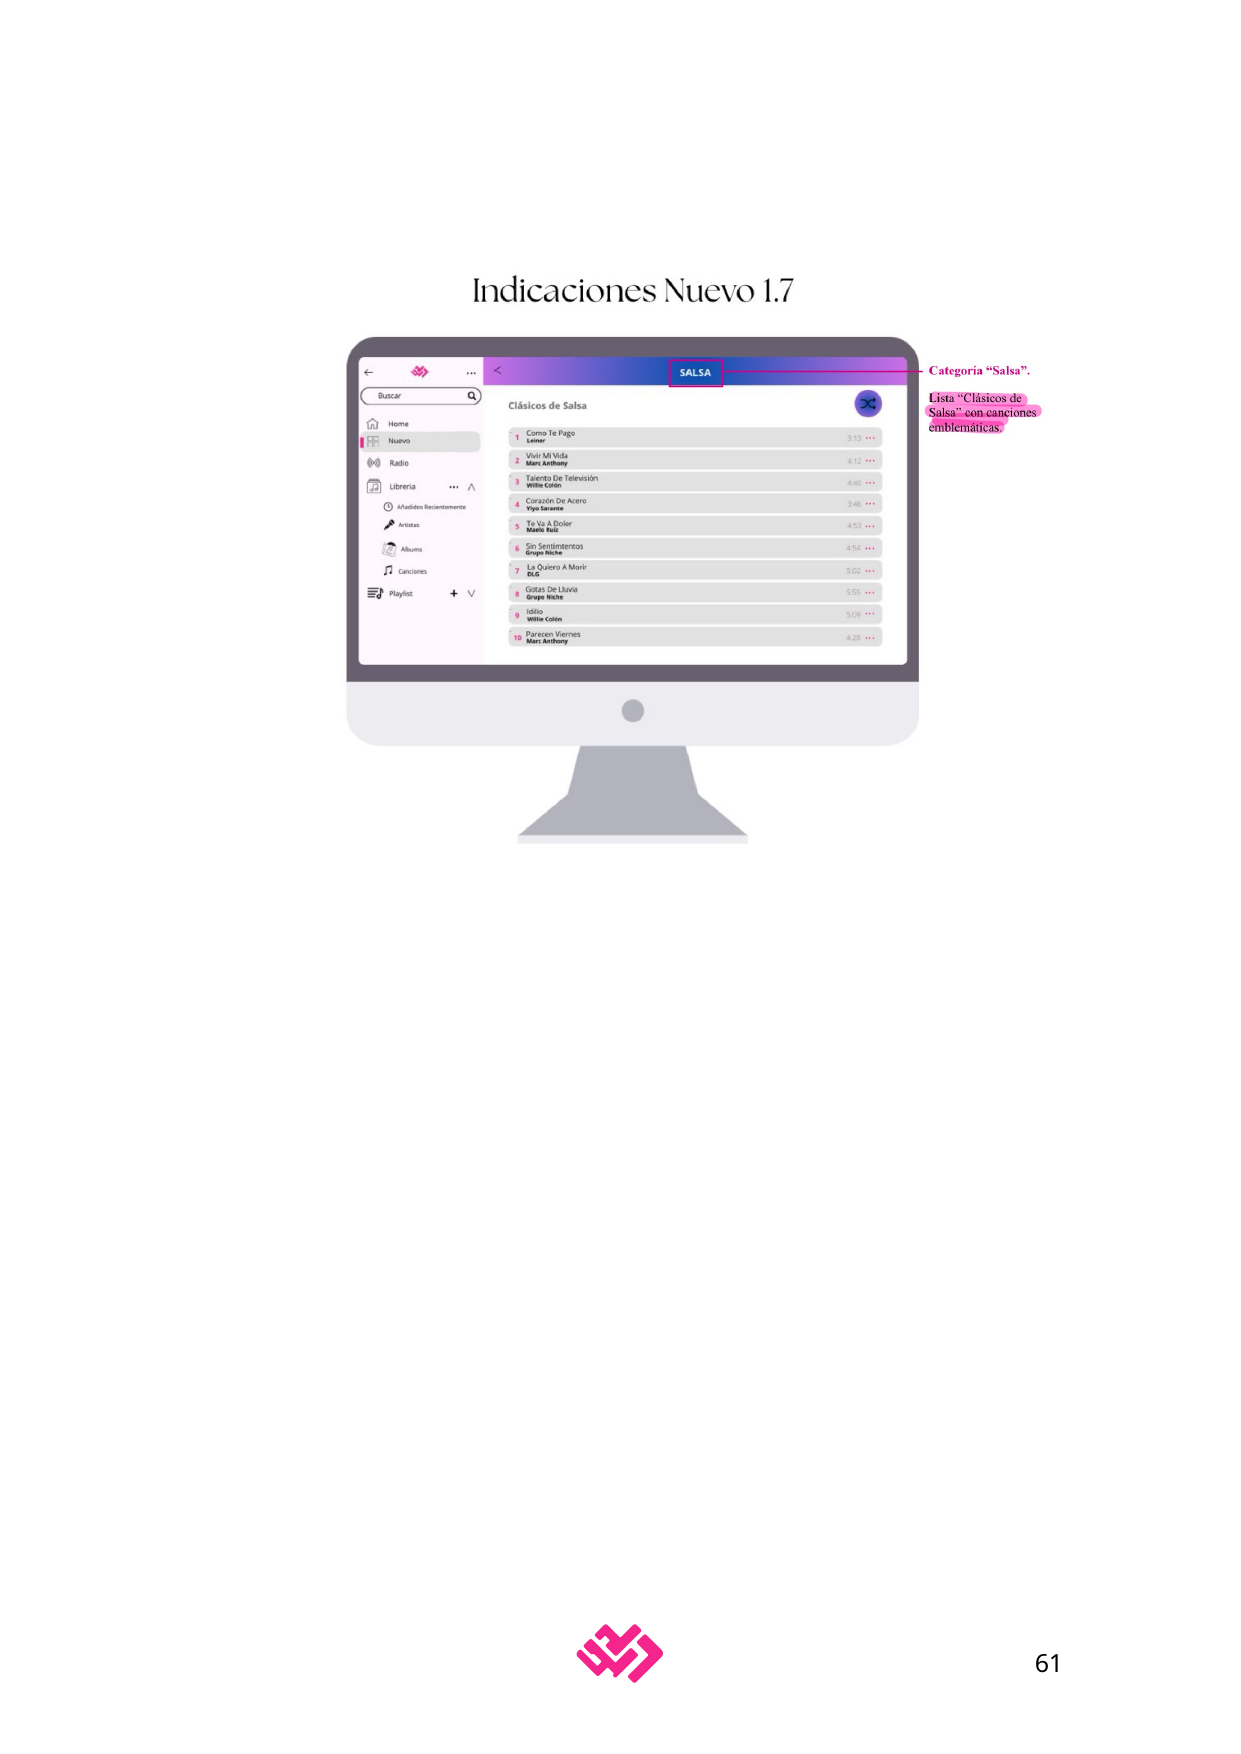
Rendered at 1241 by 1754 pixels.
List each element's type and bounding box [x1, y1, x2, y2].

picture [177, 147, 1063, 1033]
picture [556, 1593, 684, 1720]
